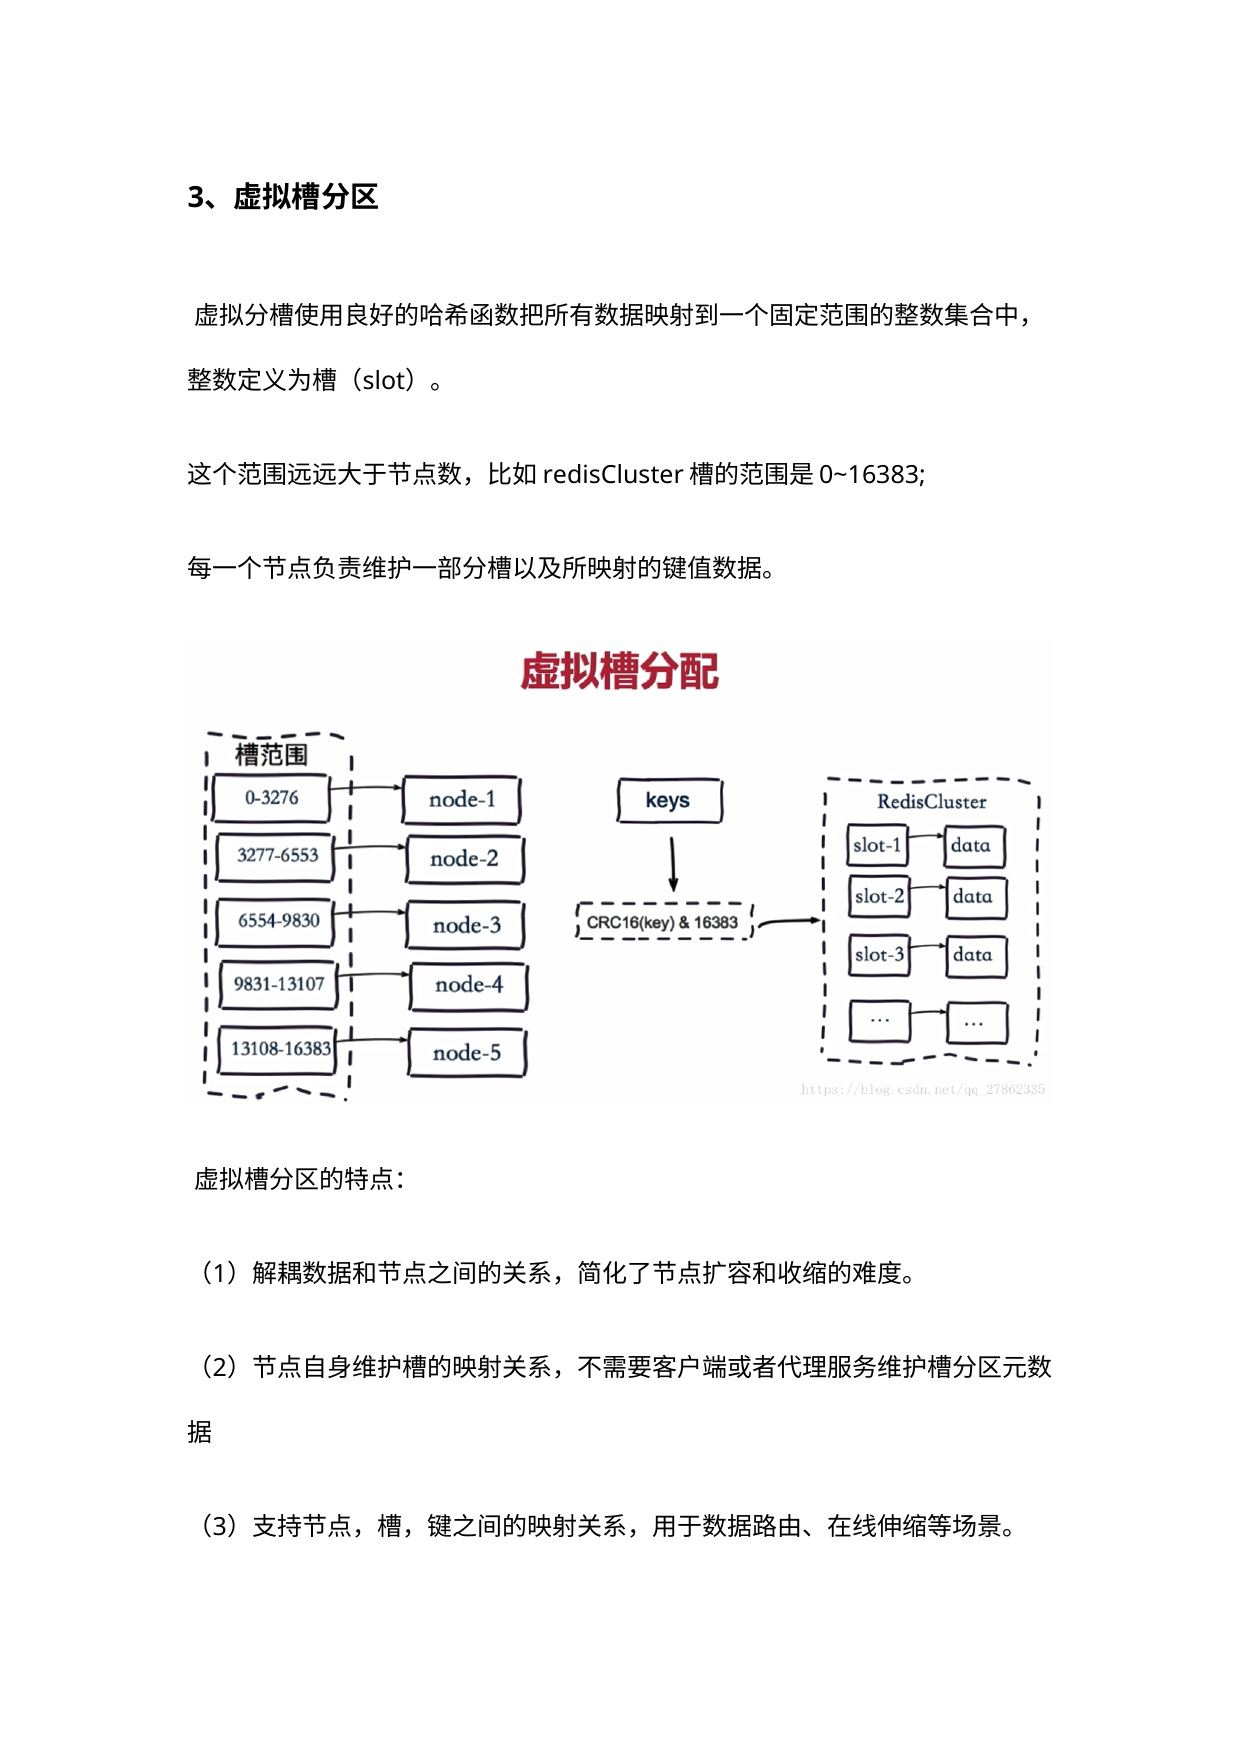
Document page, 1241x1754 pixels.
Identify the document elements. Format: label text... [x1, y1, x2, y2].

text （2）节点自身维护槽的映射关系，不需要客户端或者代理服务维护槽分区元数据 [187, 1333, 1053, 1463]
subtitle 3、虚拟槽分区 [187, 162, 1053, 227]
text 每一个节点负责维护一部分槽以及所映射的键值数据。 [187, 534, 1053, 599]
text 这个范围远远大于节点数，比如redisCluster槽的范围是0~16383; [187, 440, 1053, 505]
text 虚拟槽分区的特点： [187, 1145, 1053, 1210]
text （3）支持节点，槽，键之间的映射关系，用于数据路由、在线伸缩等场景。 [187, 1492, 1053, 1557]
text （1）解耦数据和节点之间的关系，简化了节点扩容和收缩的难度。 [187, 1239, 1053, 1304]
text 虚拟分槽使用良好的哈希函数把所有数据映射到一个固定范围的整数集合中，整数定义为槽（slot）。 [187, 281, 1053, 411]
picture [187, 640, 1053, 1104]
